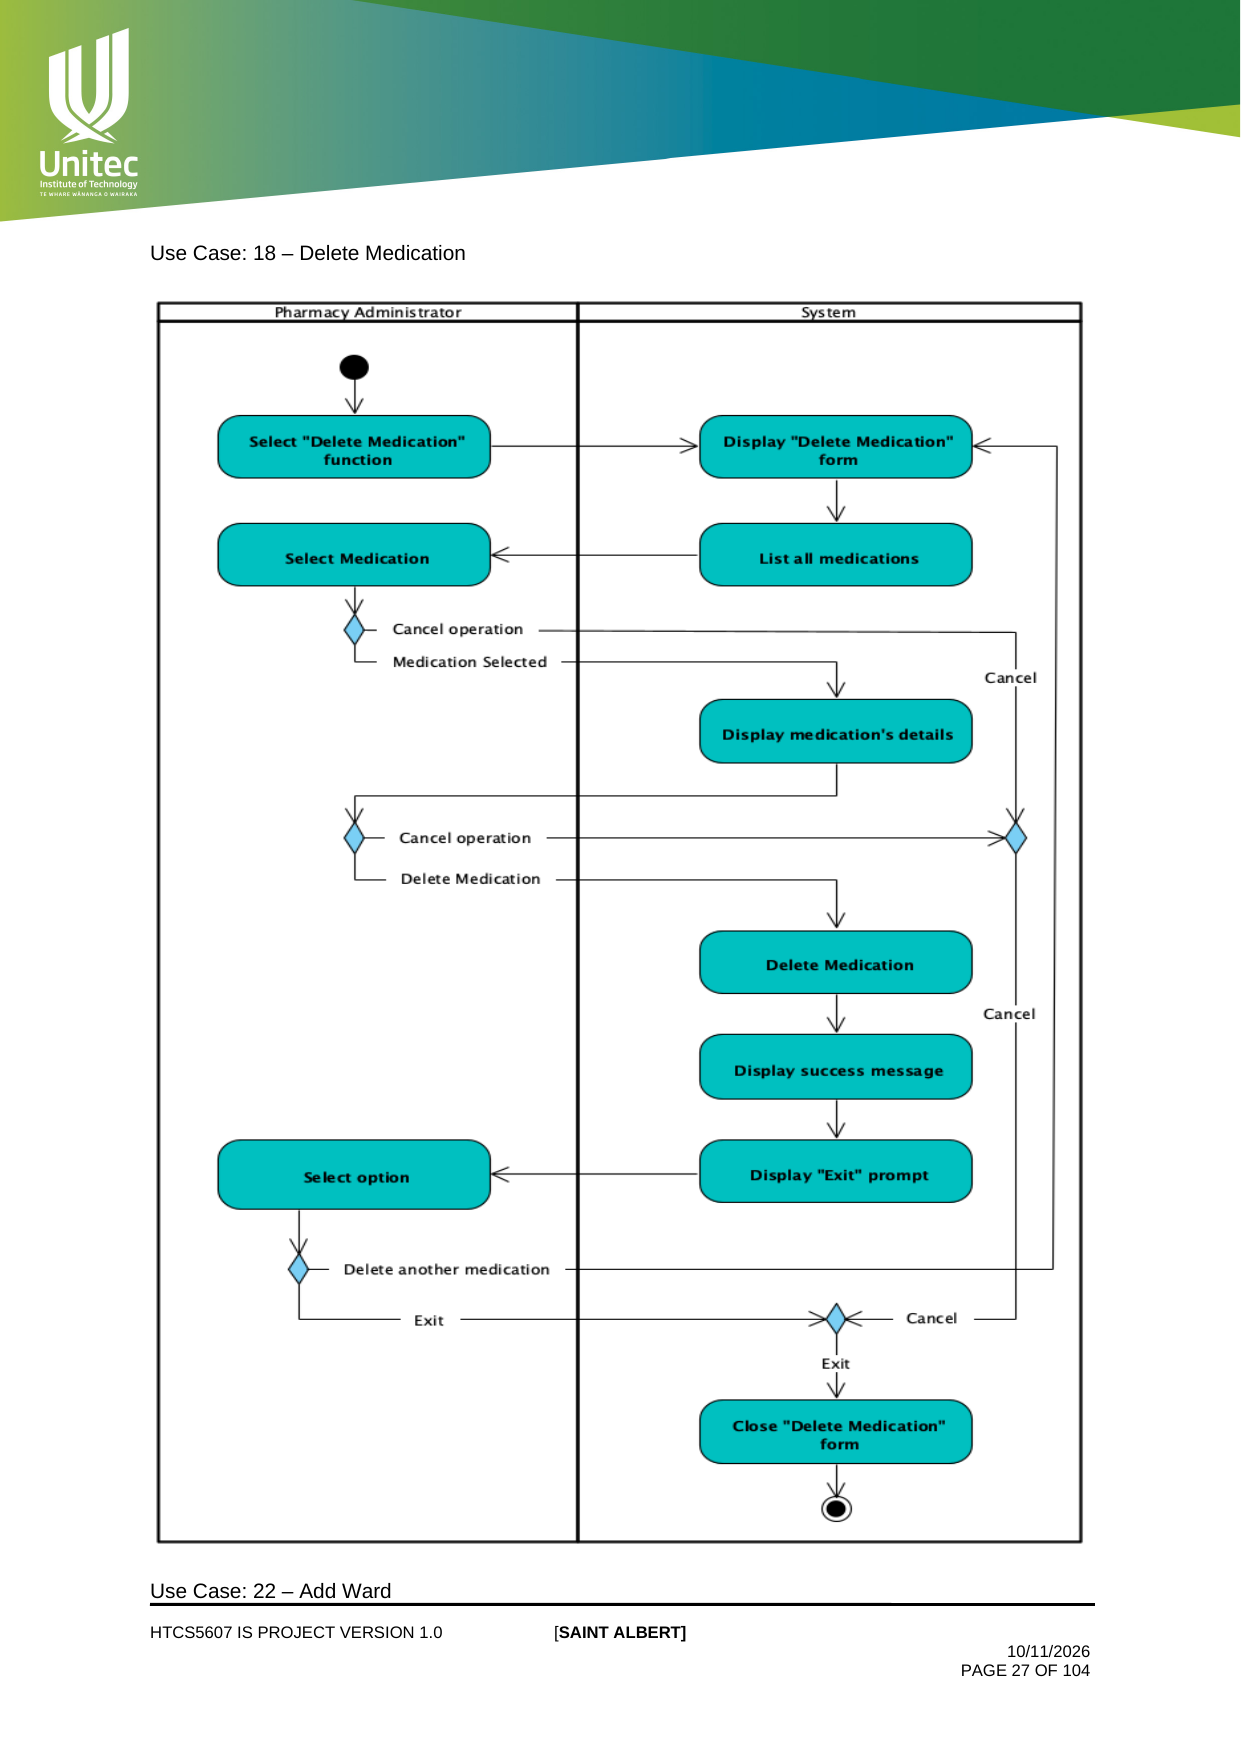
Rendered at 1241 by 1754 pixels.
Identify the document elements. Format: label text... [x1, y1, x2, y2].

text Use Case: 18 – Delete Medication [150, 192, 1090, 265]
picture [150, 290, 1095, 1555]
picture [0, 0, 1241, 238]
text Use Case: 22 – Add Ward [150, 1579, 1090, 1603]
